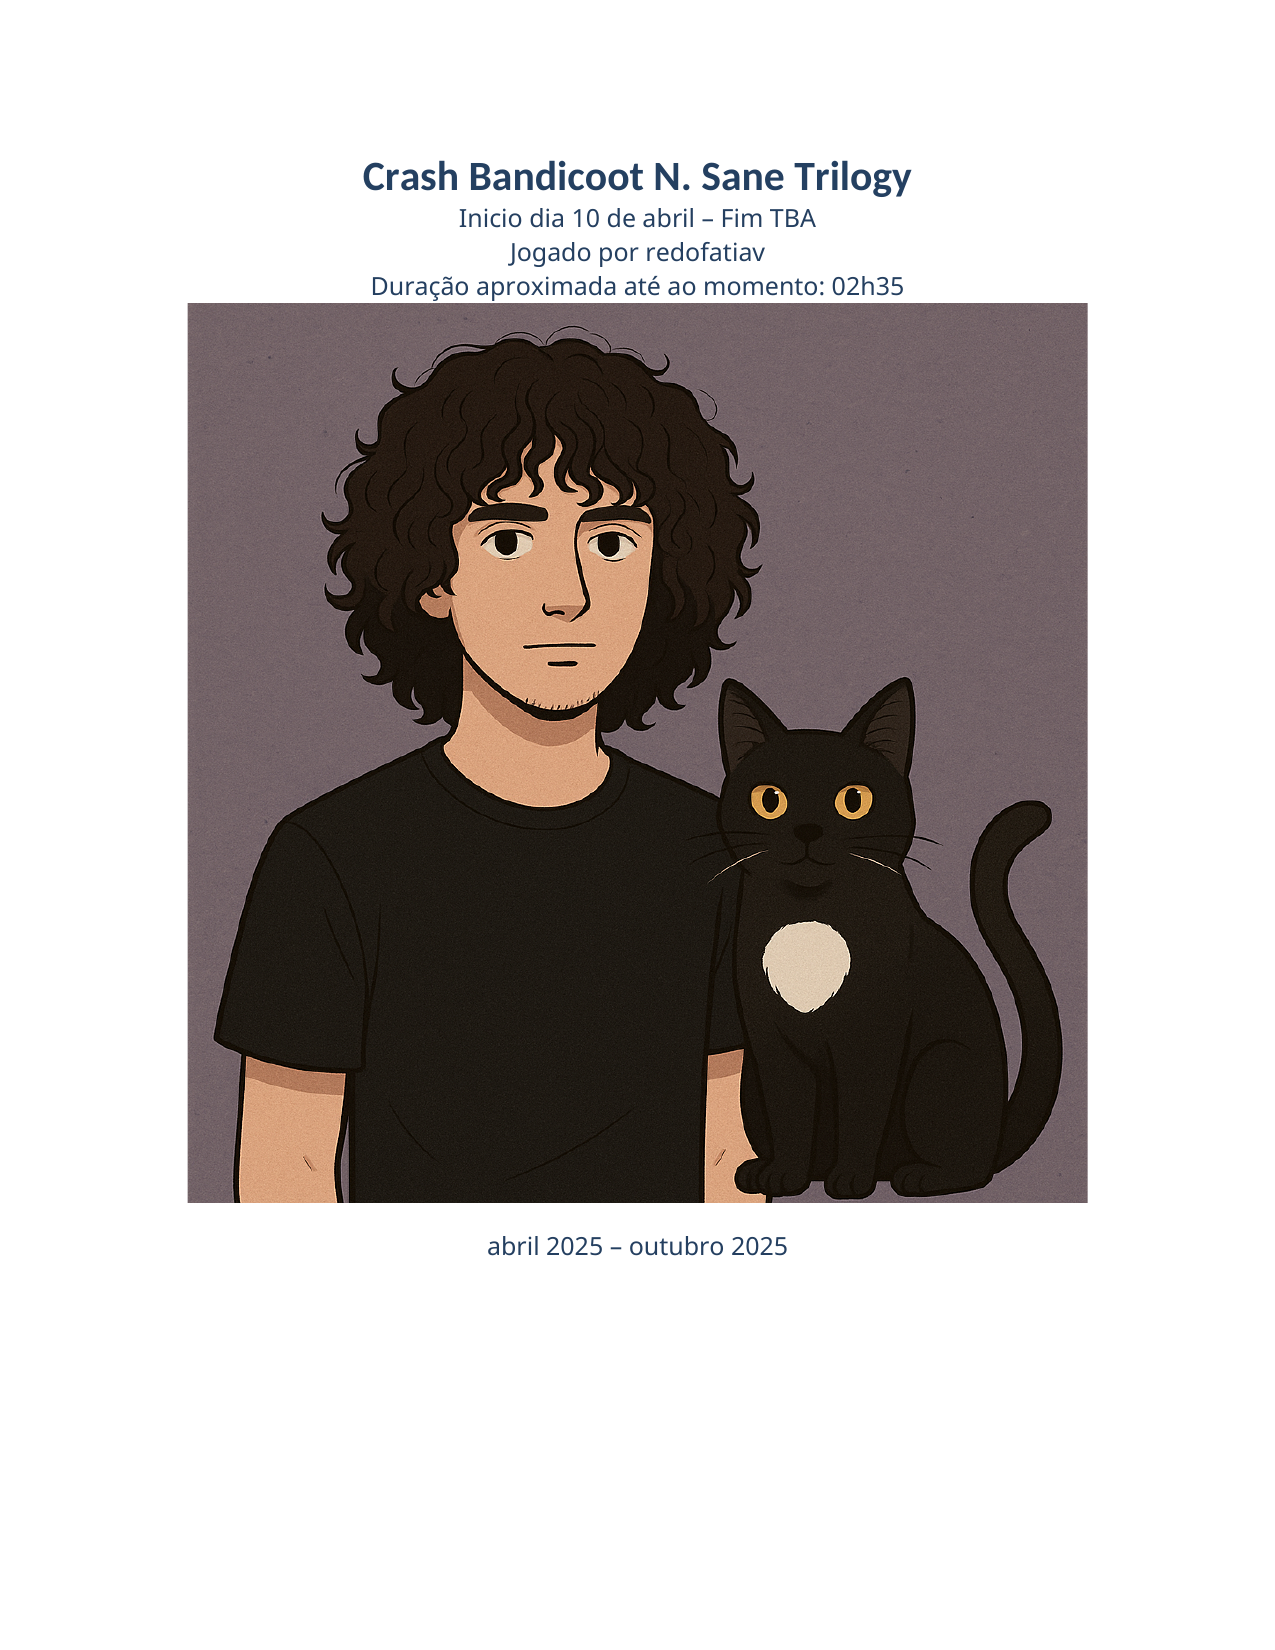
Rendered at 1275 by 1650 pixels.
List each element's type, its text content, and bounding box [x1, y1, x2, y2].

subtitle Crash Bandicoot N. Sane Trilogy [187, 150, 1087, 201]
subtitle Jogado por redofatiav [187, 235, 1087, 269]
subtitle abril 2025 – outubro 2025 [187, 1229, 1087, 1263]
picture [187, 303, 1088, 1203]
subtitle Duração aproximada até ao momento: 02h35 [187, 269, 1087, 303]
subtitle Inicio dia 10 de abril – Fim TBA [187, 201, 1087, 235]
